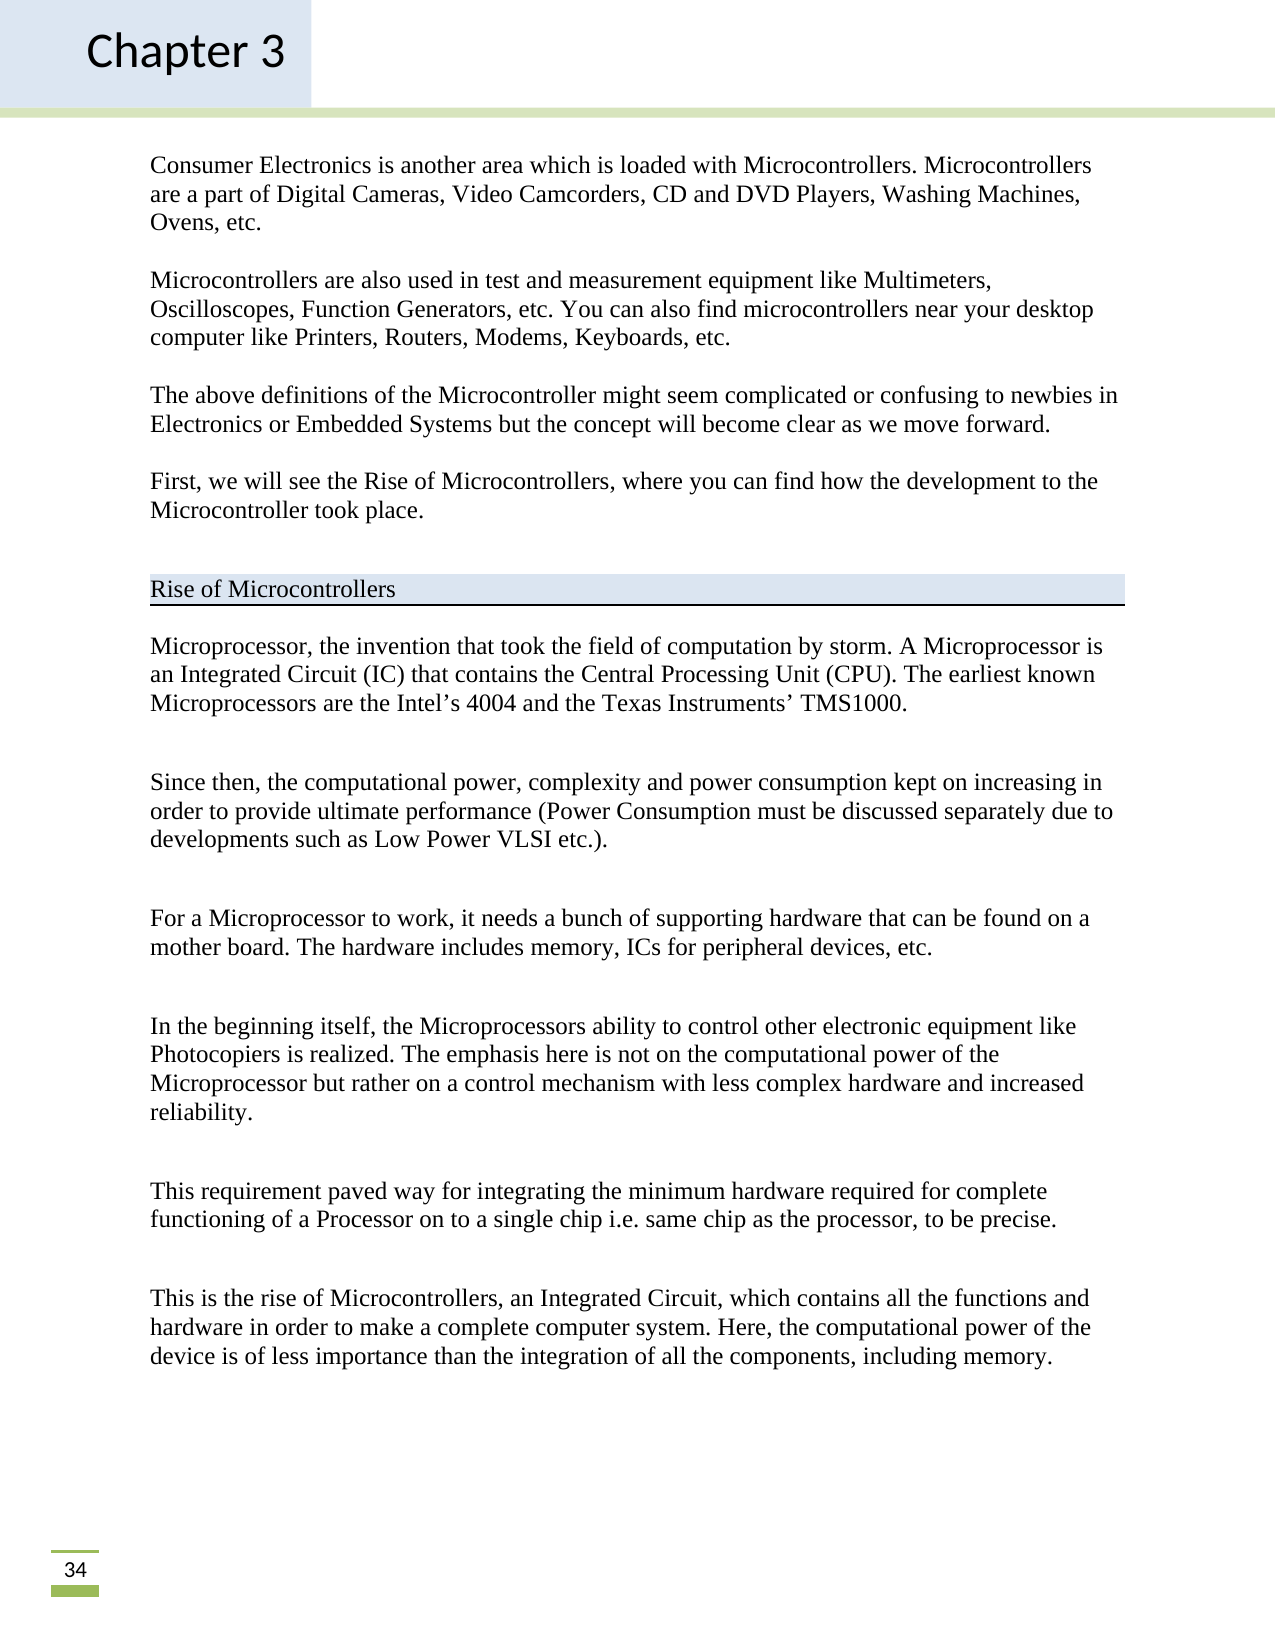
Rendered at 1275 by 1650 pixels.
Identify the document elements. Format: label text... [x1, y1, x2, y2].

subtitle Rise of Microcontrollers [150, 574, 1125, 604]
text First, we will see the Rise of Microcontrollers, where you can find how the development to the Microcontroller took place. [150, 466, 1125, 524]
text Since then, the computational power, complexity and power consumption kept on increasing in order to provide ultimate performance (Power Consumption must be discussed separately due to developments such as Low Power VLSI etc.). [150, 767, 1125, 853]
text Microprocessor, the invention that took the field of computation by storm. A Microprocessor is an Integrated Circuit (IC) that contains the Central Processing Unit (CPU). The earliest known Microprocessors are the Intel’s 4004 and the Texas Instruments’ TMS1000. [150, 631, 1125, 717]
text Consumer Electronics is another area which is loaded with Microcontrollers. Microcontrollers are a part of Digital Cameras, Video Camcorders, CD and DVD Players, Washing Machines, Ovens, etc. [150, 150, 1125, 236]
text Microcontrollers are also used in test and measurement equipment like Multimeters, Oscilloscopes, Function Generators, etc. You can also find microcontrollers near your desktop computer like Printers, Routers, Modems, Keyboards, etc. [150, 265, 1125, 351]
text For a Microprocessor to work, it needs a bunch of supporting hardware that can be found on a mother board. The hardware includes memory, ICs for peripheral devices, etc. [150, 903, 1125, 961]
text This is the rise of Microcontrollers, an Integrated Circuit, which contains all the functions and hardware in order to make a complete computer system. Here, the computational power of the device is of less importance than the integration of all the components, including memory. [150, 1283, 1125, 1369]
text The above definitions of the Microcontroller might seem complicated or confusing to newbies in Electronics or Embedded Systems but the concept will become clear as we move forward. [150, 380, 1125, 437]
text This requirement paved way for integrating the minimum hardware required for complete functioning of a Processor on to a single chip i.e. same chip as the processor, to be precise. [150, 1176, 1125, 1233]
text In the beginning itself, the Microprocessors ability to control other electronic equipment like Photocopiers is realized. The emphasis here is not on the computational power of the Microprocessor but rather on a control mechanism with less complex hardware and increased reliability. [150, 1011, 1125, 1126]
